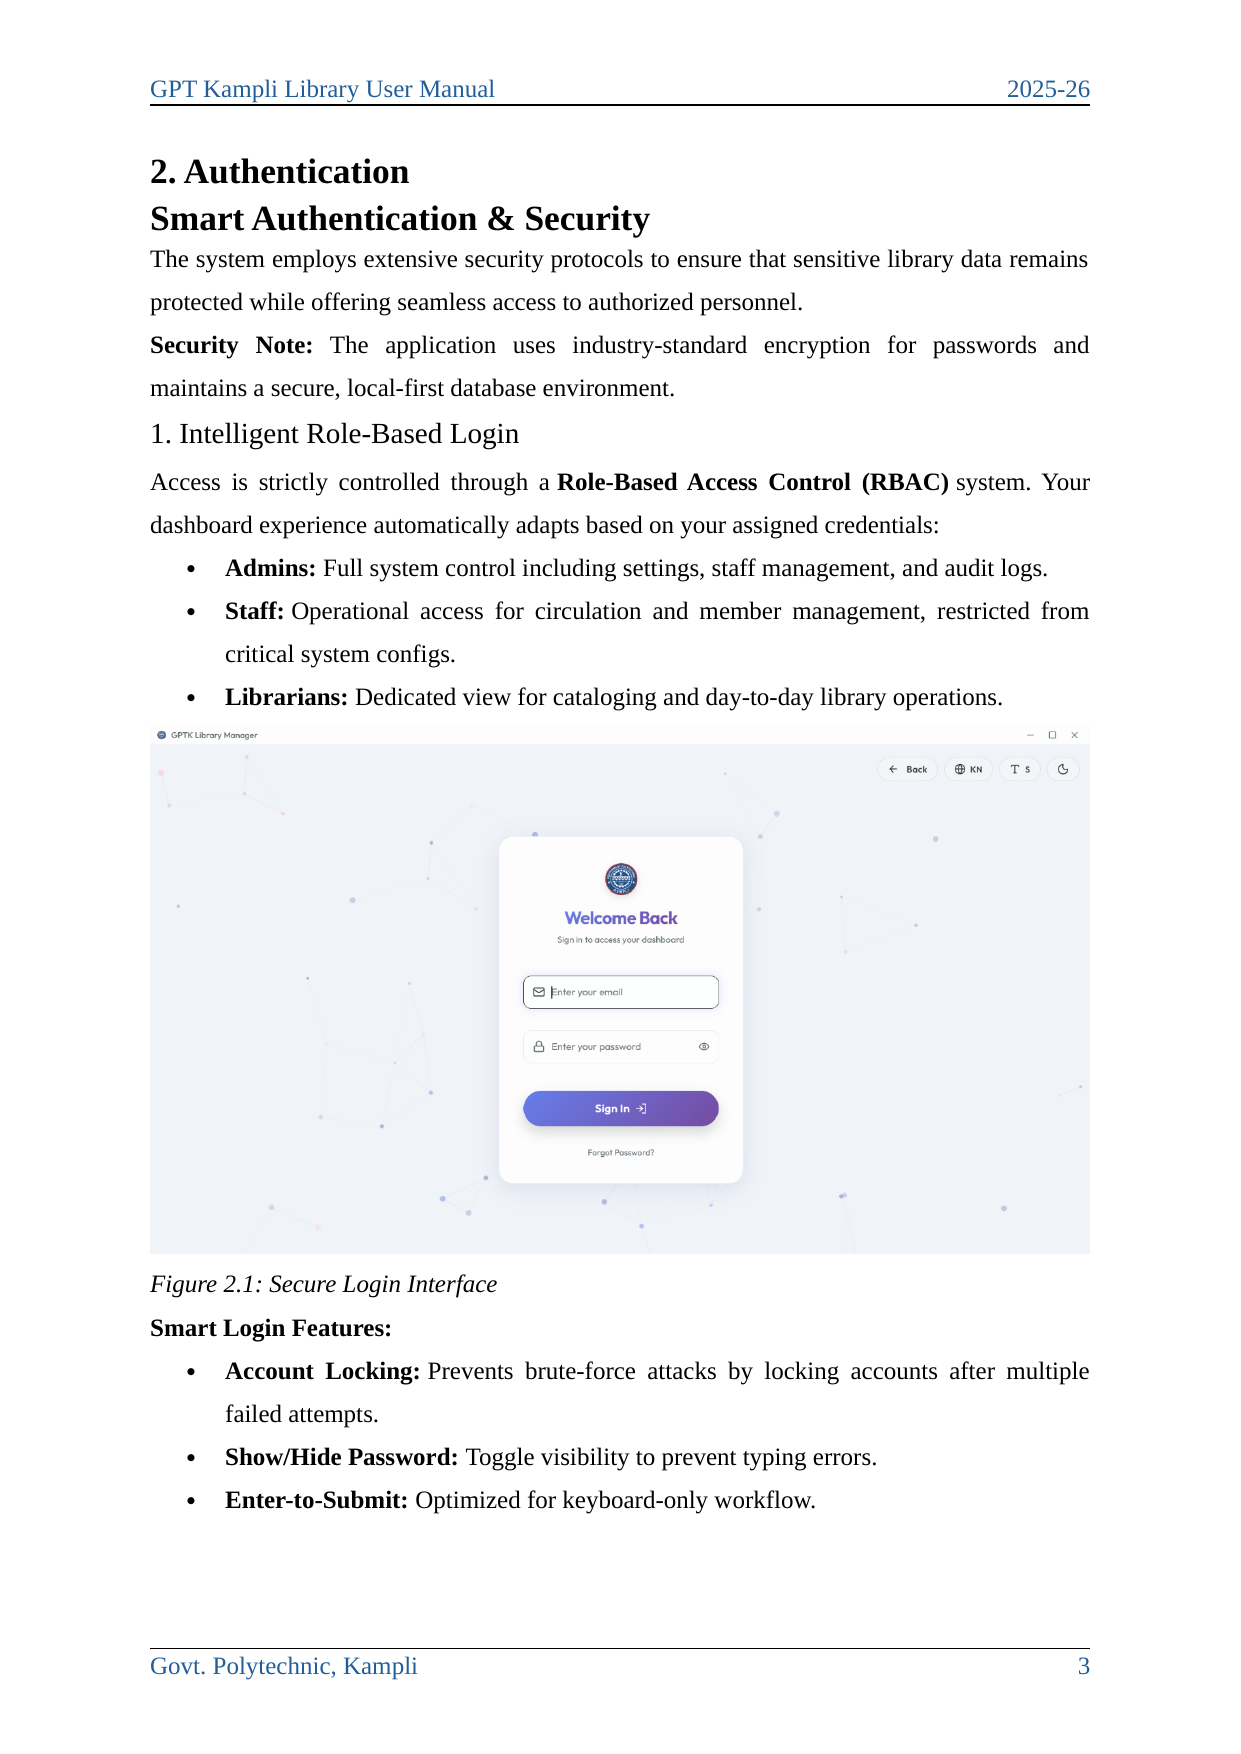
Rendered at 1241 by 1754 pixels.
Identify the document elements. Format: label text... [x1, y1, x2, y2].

text Access is strictly controlled through a Role-Based Access Control (RBAC) system. Your dashboard experience automatically adapts based on your assigned credentials: [150, 467, 1090, 538]
list Staff: Operational access for circulation and member management, restricted from critical system configs. [187, 596, 1090, 668]
list Admins: Full system control including settings, staff management, and audit logs. [187, 553, 1090, 582]
subtitle 2. Authentication [150, 150, 1090, 191]
text Security Note: The application uses industry-standard encryption for passwords and maintains a secure, local-first database environment. [150, 330, 1090, 402]
text The system employs extensive security protocols to ensure that sensitive library data remains protected while offering seamless access to authorized personnel. [150, 244, 1090, 316]
picture [150, 725, 1091, 1254]
subtitle 1. Intelligent Role-Based Login [150, 416, 1090, 450]
text Smart Login Features: [150, 1313, 1090, 1341]
subtitle Smart Authentication & Security [150, 197, 1090, 238]
list Account Locking: Prevents brute-force attacks by locking accounts after multiple failed attempts. [187, 1356, 1090, 1428]
list Librarians: Dedicated view for cataloging and day-to-day library operations. [187, 682, 1090, 711]
list Enter-to-Submit: Optimized for keyboard-only workflow. [187, 1485, 1090, 1514]
text Figure 2.1: Secure Login Interface [150, 1269, 1090, 1298]
list Show/Hide Password: Toggle visibility to prevent typing errors. [187, 1442, 1090, 1471]
